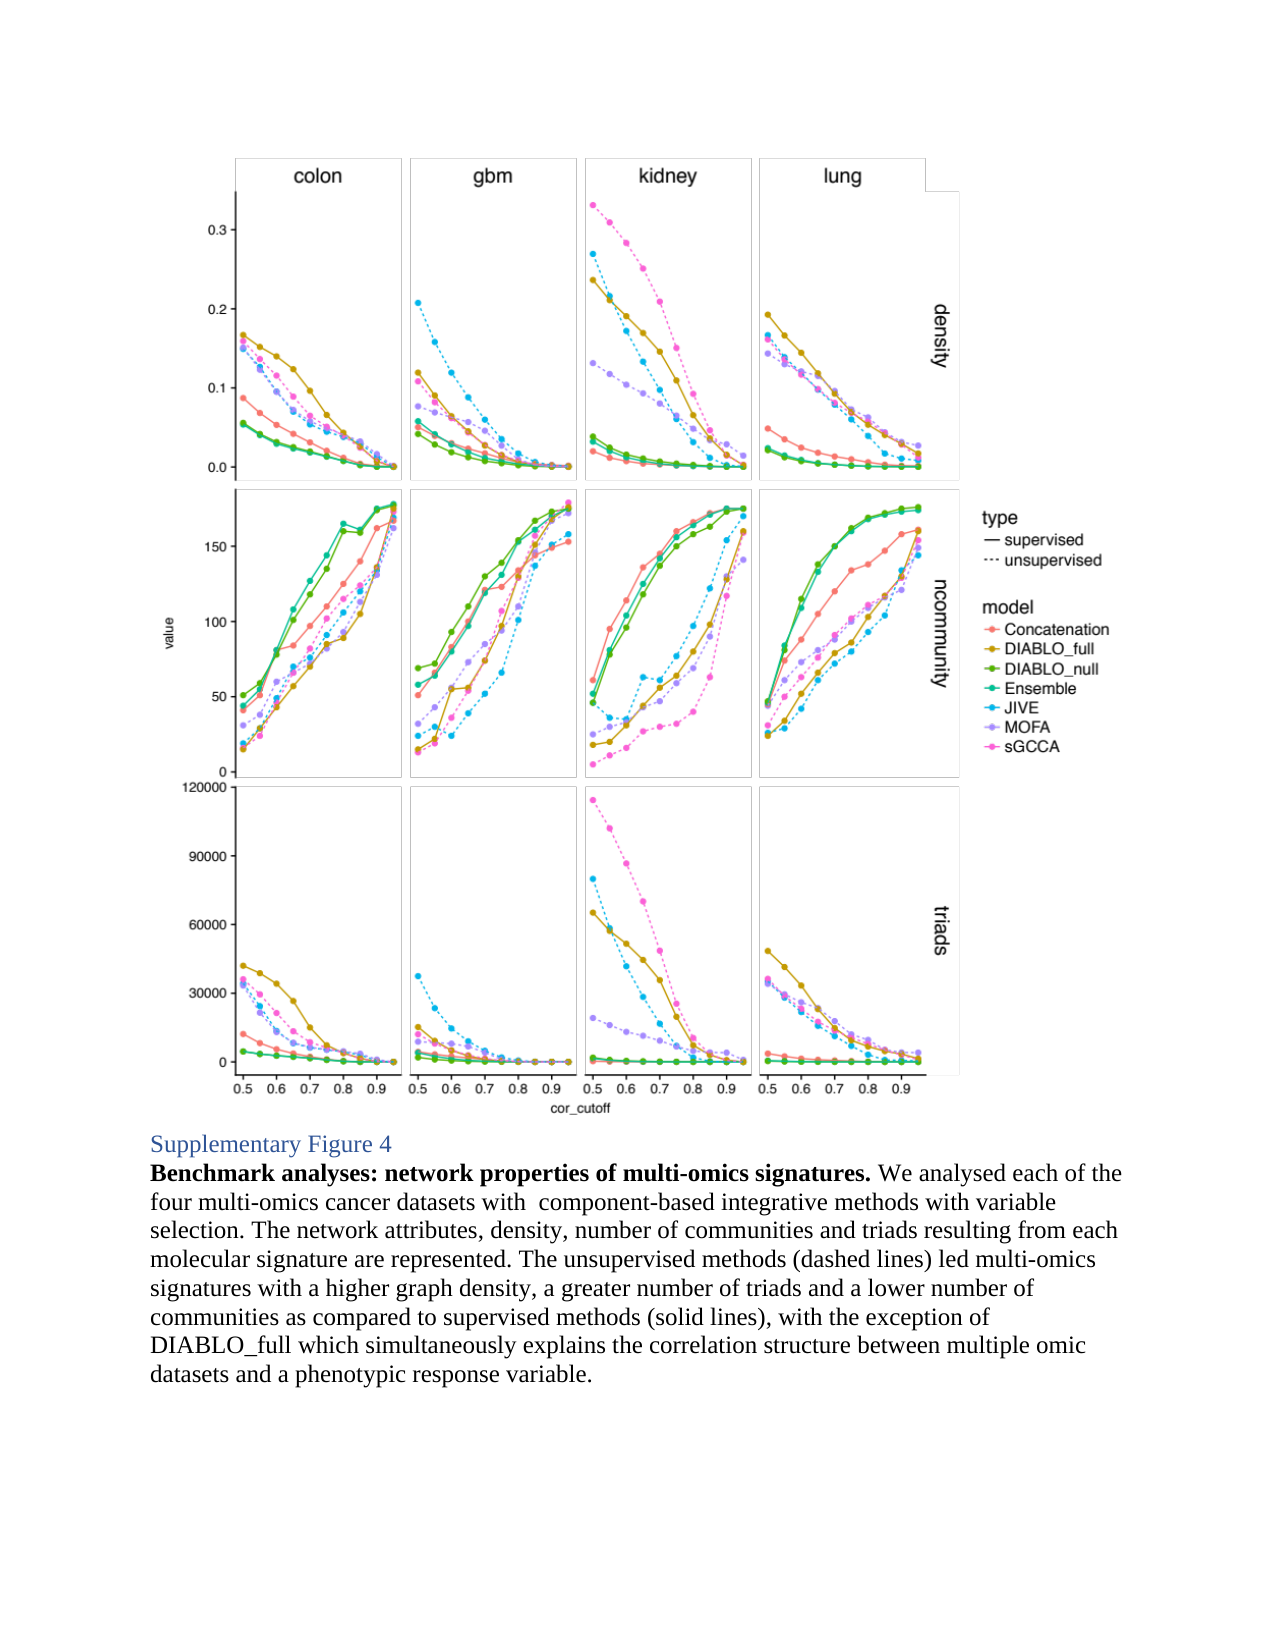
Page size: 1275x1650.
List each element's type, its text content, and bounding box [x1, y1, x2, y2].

text Benchmark analyses: network properties of multi-omics signatures. We analysed each of the four multi-omics cancer datasets with component-based integrative methods with variable selection. The network attributes, density, number of communities and triads resulting from each molecular signature are represented. The unsupervised methods (dashed lines) led multi-omics signatures with a higher graph density, a greater number of triads and a lower number of communities as compared to supervised methods (solid lines), with the exception of DIABLO_full which simultaneously explains the correlation structure between multiple omic datasets and a phenotypic response variable. [150, 1158, 1125, 1388]
subtitle Supplementary Figure 4 [150, 1129, 1125, 1158]
